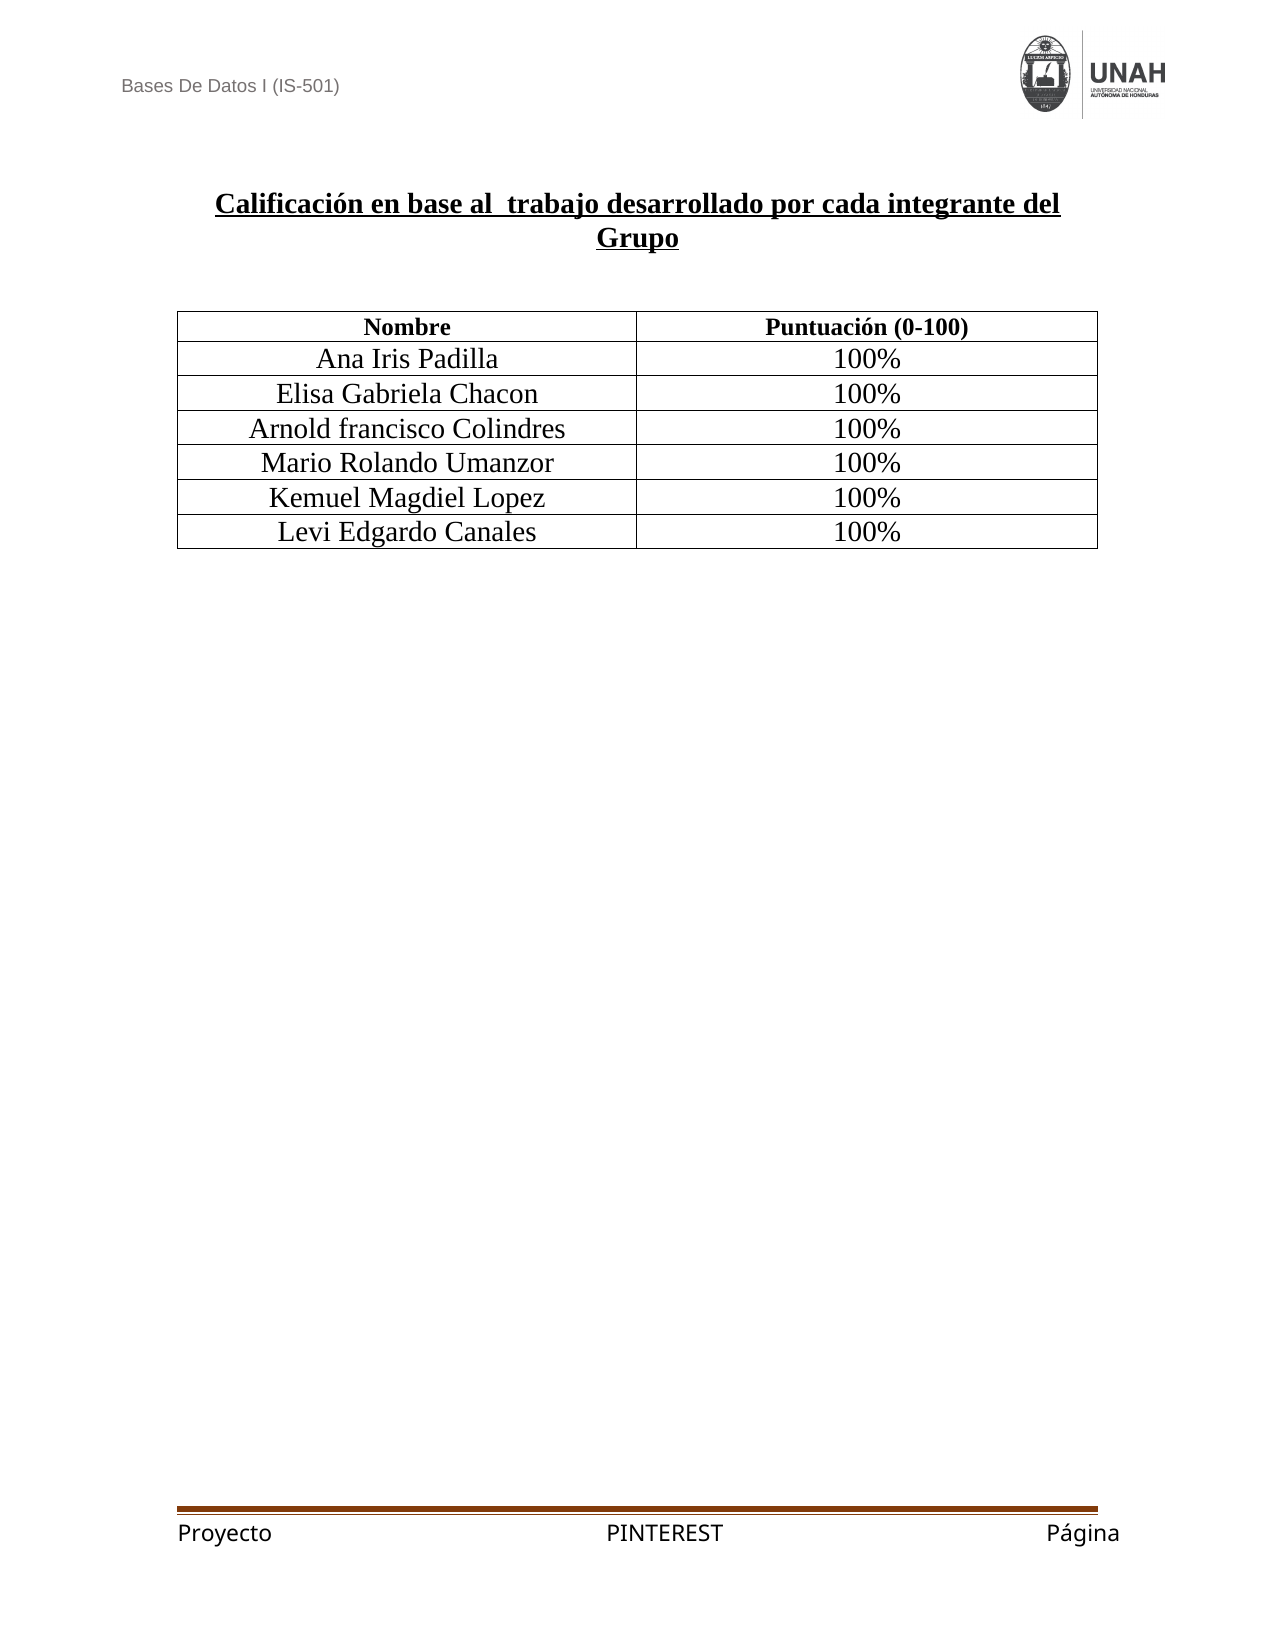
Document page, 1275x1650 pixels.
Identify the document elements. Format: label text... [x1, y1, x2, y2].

table_cell 100% [637, 411, 1097, 444]
text Calificación en base al trabajo desarrollado por cada integrante del Grupo [177, 186, 1098, 253]
picture [1020, 26, 1165, 119]
table_cell 100% [637, 445, 1097, 479]
table_cell Mario Rolando Umanzor [178, 445, 636, 479]
table_cell Kemuel Magdiel Lopez [178, 480, 636, 513]
table_cell 100% [637, 376, 1097, 410]
table_cell Elisa Gabriela Chacon [178, 376, 636, 410]
table_header Nombre [178, 312, 636, 341]
table_header Puntuación (0-100) [637, 312, 1097, 341]
table_cell Levi Edgardo Canales [178, 515, 636, 548]
table_cell 100% [637, 342, 1097, 375]
table_cell Arnold francisco Colindres [178, 411, 636, 444]
table_cell 100% [637, 480, 1097, 513]
table_cell 100% [637, 515, 1097, 548]
table_cell Ana Iris Padilla [178, 342, 636, 375]
